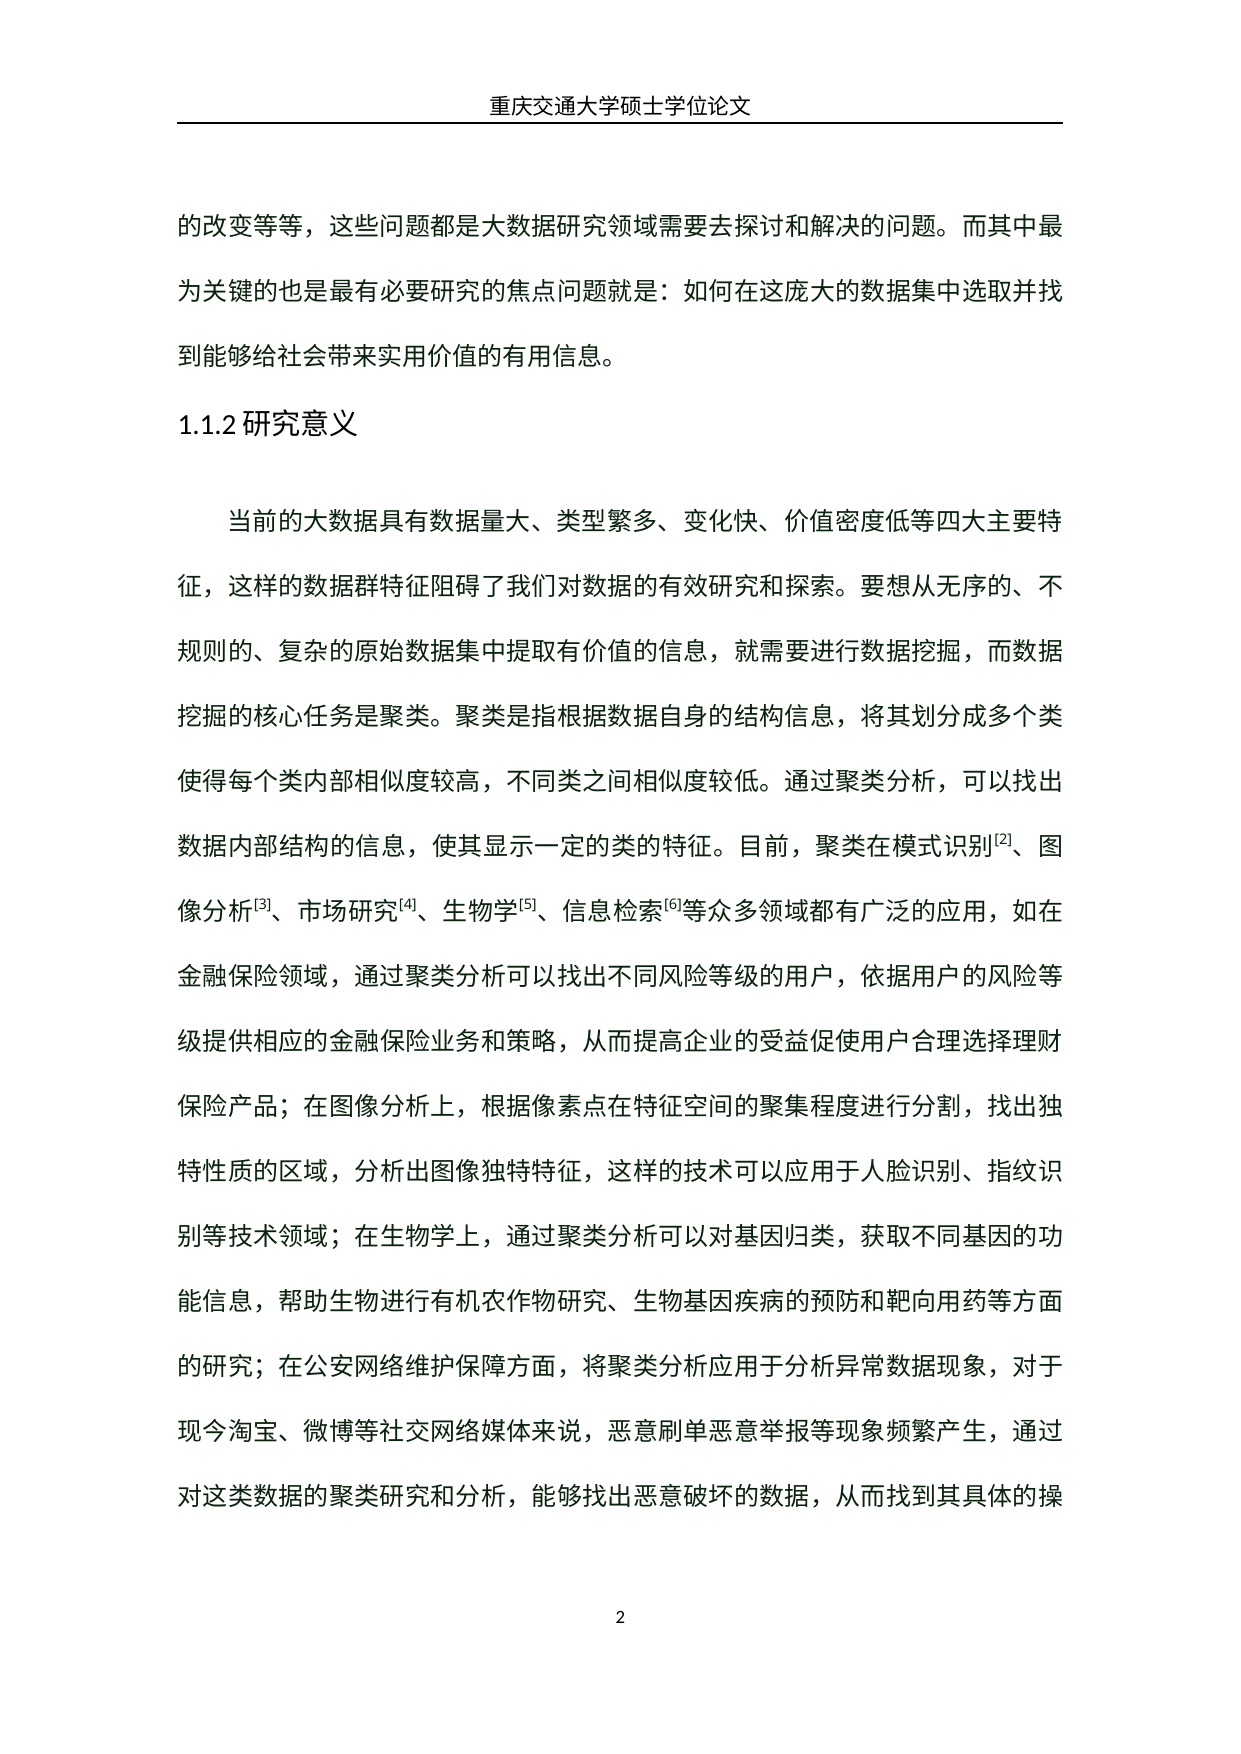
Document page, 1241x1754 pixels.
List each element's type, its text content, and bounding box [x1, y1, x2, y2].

subtitle 1.1.2研究意义 [177, 389, 1063, 454]
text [177, 487, 1063, 1527]
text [177, 192, 1063, 387]
